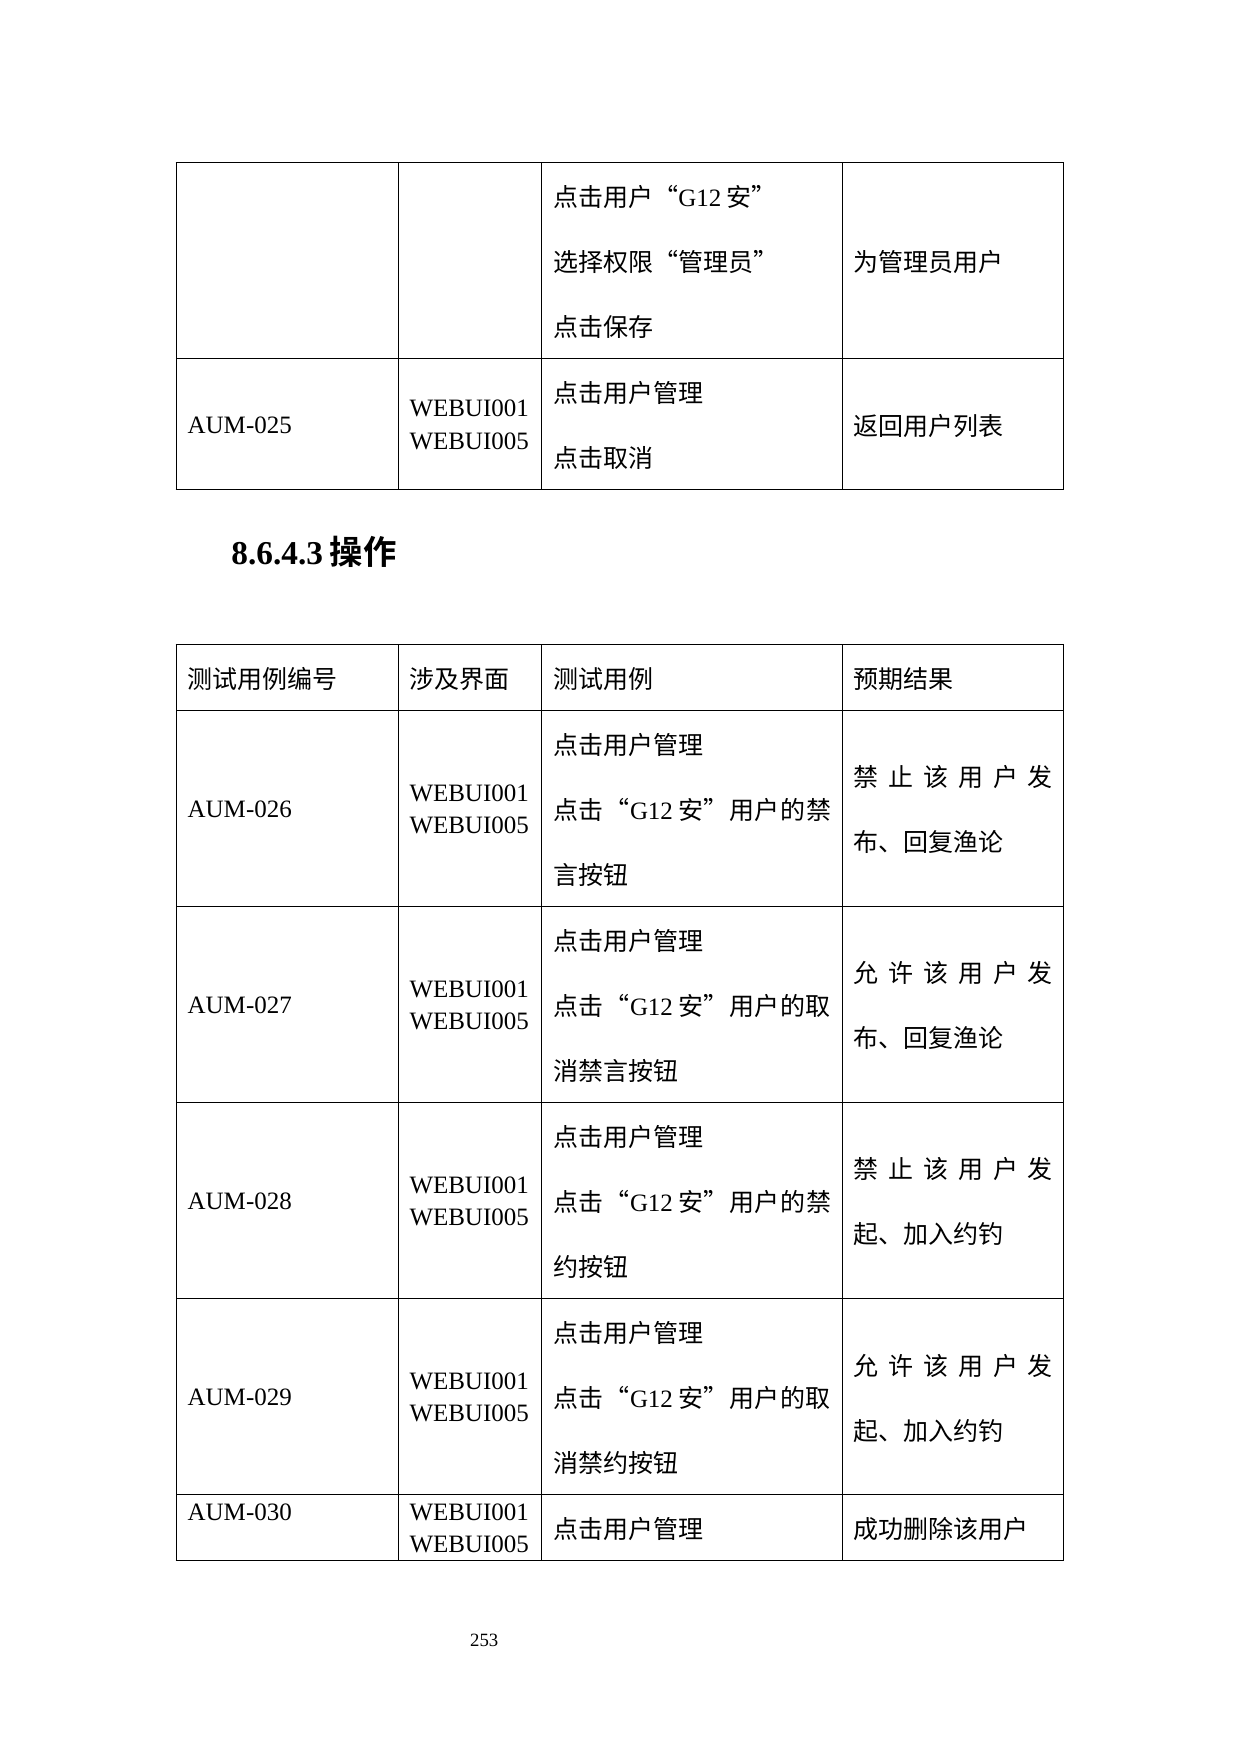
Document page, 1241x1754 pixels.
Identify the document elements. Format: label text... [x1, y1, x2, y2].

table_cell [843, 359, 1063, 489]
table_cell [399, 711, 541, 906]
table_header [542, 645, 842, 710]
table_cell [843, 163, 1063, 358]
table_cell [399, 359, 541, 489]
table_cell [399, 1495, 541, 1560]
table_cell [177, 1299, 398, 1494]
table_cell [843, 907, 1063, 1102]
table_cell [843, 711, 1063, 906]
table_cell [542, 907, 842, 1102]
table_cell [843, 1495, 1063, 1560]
subtitle 8.6.4.3操作 [187, 517, 1053, 582]
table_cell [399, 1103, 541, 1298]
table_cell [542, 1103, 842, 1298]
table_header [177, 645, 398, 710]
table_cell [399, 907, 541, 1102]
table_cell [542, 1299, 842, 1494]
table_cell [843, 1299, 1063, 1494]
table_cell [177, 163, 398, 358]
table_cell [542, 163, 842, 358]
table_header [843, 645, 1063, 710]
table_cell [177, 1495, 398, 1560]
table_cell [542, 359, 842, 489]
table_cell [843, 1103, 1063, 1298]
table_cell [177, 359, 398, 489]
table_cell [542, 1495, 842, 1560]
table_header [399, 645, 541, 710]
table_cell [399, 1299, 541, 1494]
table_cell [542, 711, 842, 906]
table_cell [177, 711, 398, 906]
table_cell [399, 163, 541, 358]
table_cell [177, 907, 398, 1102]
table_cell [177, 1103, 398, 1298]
